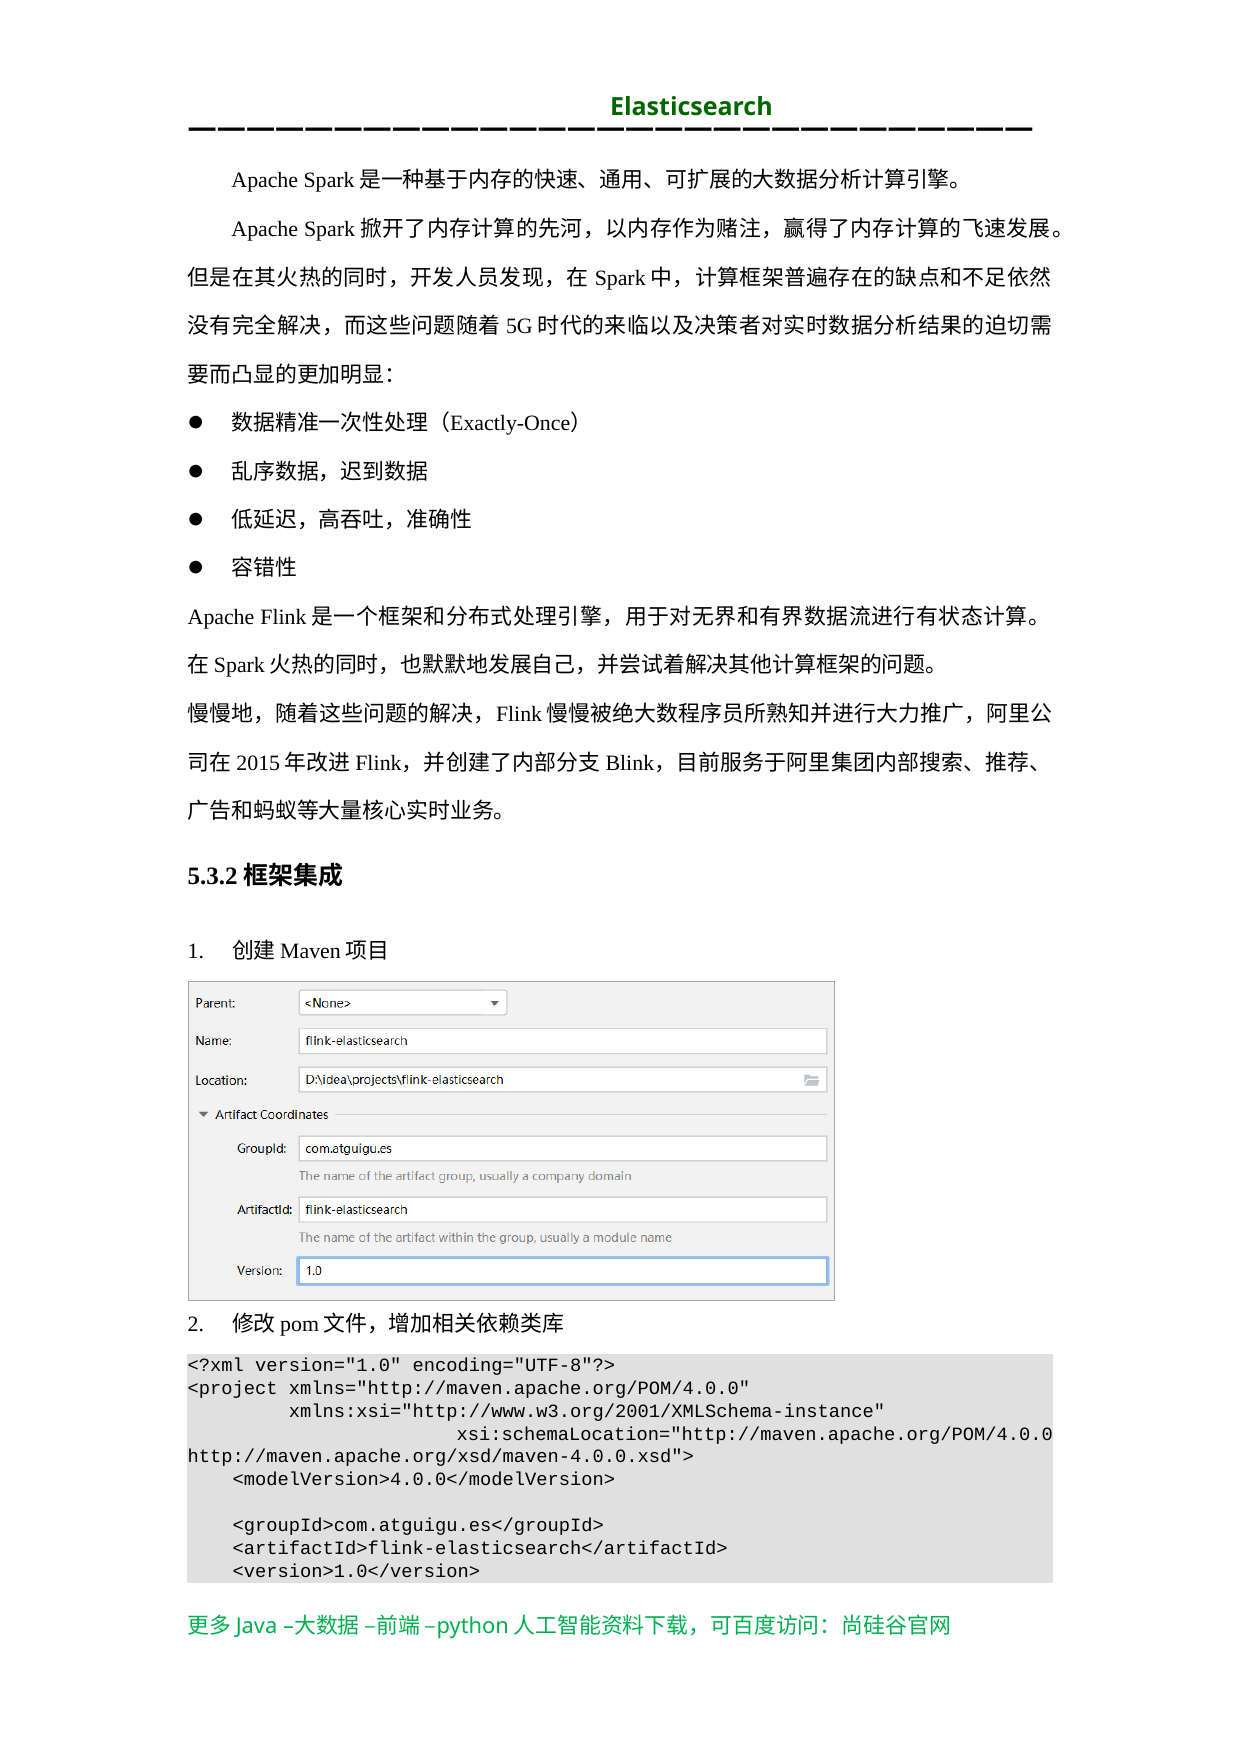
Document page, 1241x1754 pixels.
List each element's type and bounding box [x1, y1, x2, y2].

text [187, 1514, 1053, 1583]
picture [189, 982, 834, 1300]
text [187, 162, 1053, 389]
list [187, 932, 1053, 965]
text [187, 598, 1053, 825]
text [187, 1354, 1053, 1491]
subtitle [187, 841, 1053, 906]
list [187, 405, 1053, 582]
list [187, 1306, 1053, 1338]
